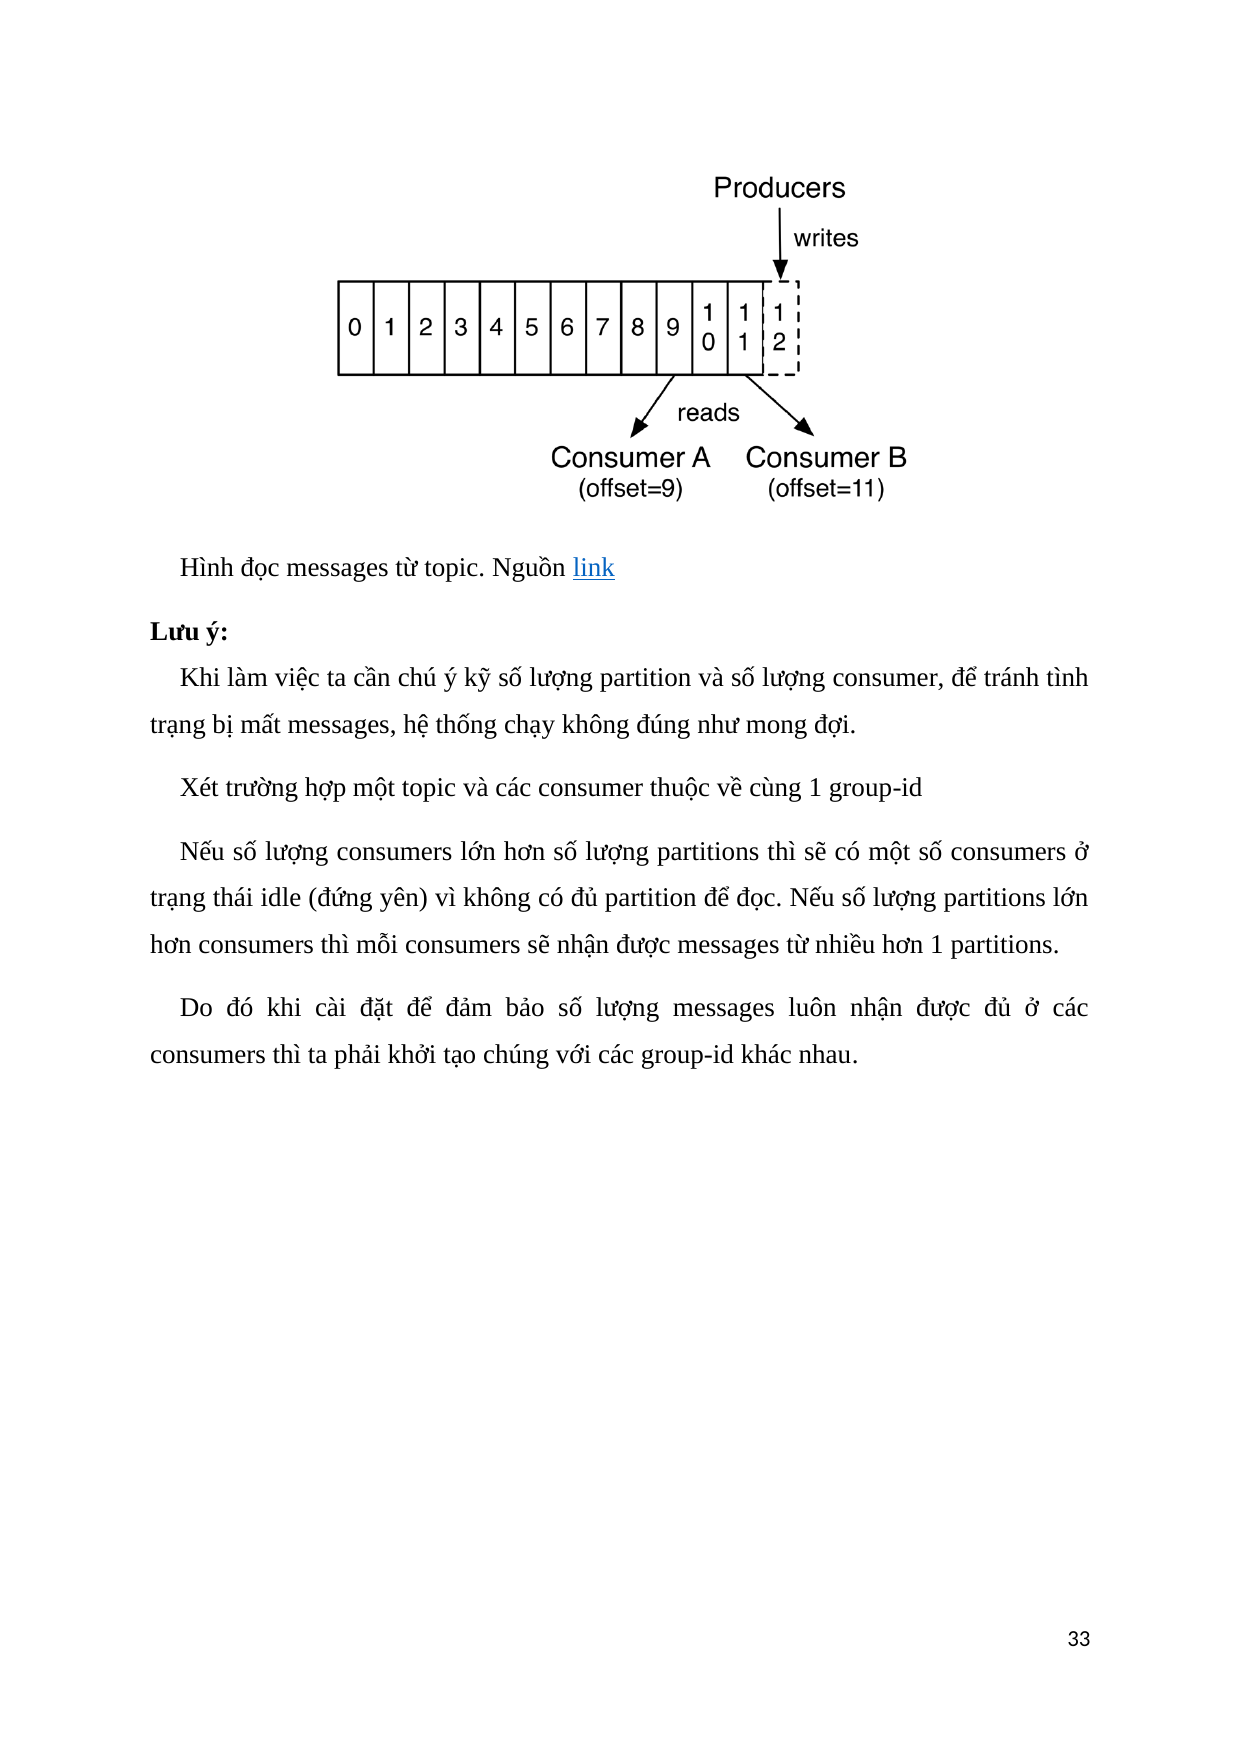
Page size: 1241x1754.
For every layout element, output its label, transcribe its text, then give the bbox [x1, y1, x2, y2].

text Nếu số lượng consumers lớn hơn số lượng partitions thì sẽ có một số consumers ở trạng thái idle (đứng yên) vì không có đủ partition để đọc. Nếu số lượng partitions lớn hơn consumers thì mỗi consumers sẽ nhận được messages từ nhiều hơn 1 partitions. [150, 835, 1090, 959]
text Khi làm việc ta cần chú ý kỹ số lượng partition và số lượng consumer, để tránh tình trạng bị mất messages, hệ thống chạy không đúng như mong đợi. [150, 661, 1090, 739]
text Lưu ý: [150, 615, 1090, 646]
picture [314, 150, 926, 521]
text Xét trường hợp một topic và các consumer thuộc về cùng 1 group-id [150, 771, 1090, 803]
text Do đó khi cài đặt để đảm bảo số lượng messages luôn nhận được đủ ở các consumers thì ta phải khởi tạo chúng với các group-id khác nhau. [150, 991, 1090, 1069]
text Hình đọc messages từ topic. Nguồn link [150, 551, 1090, 583]
